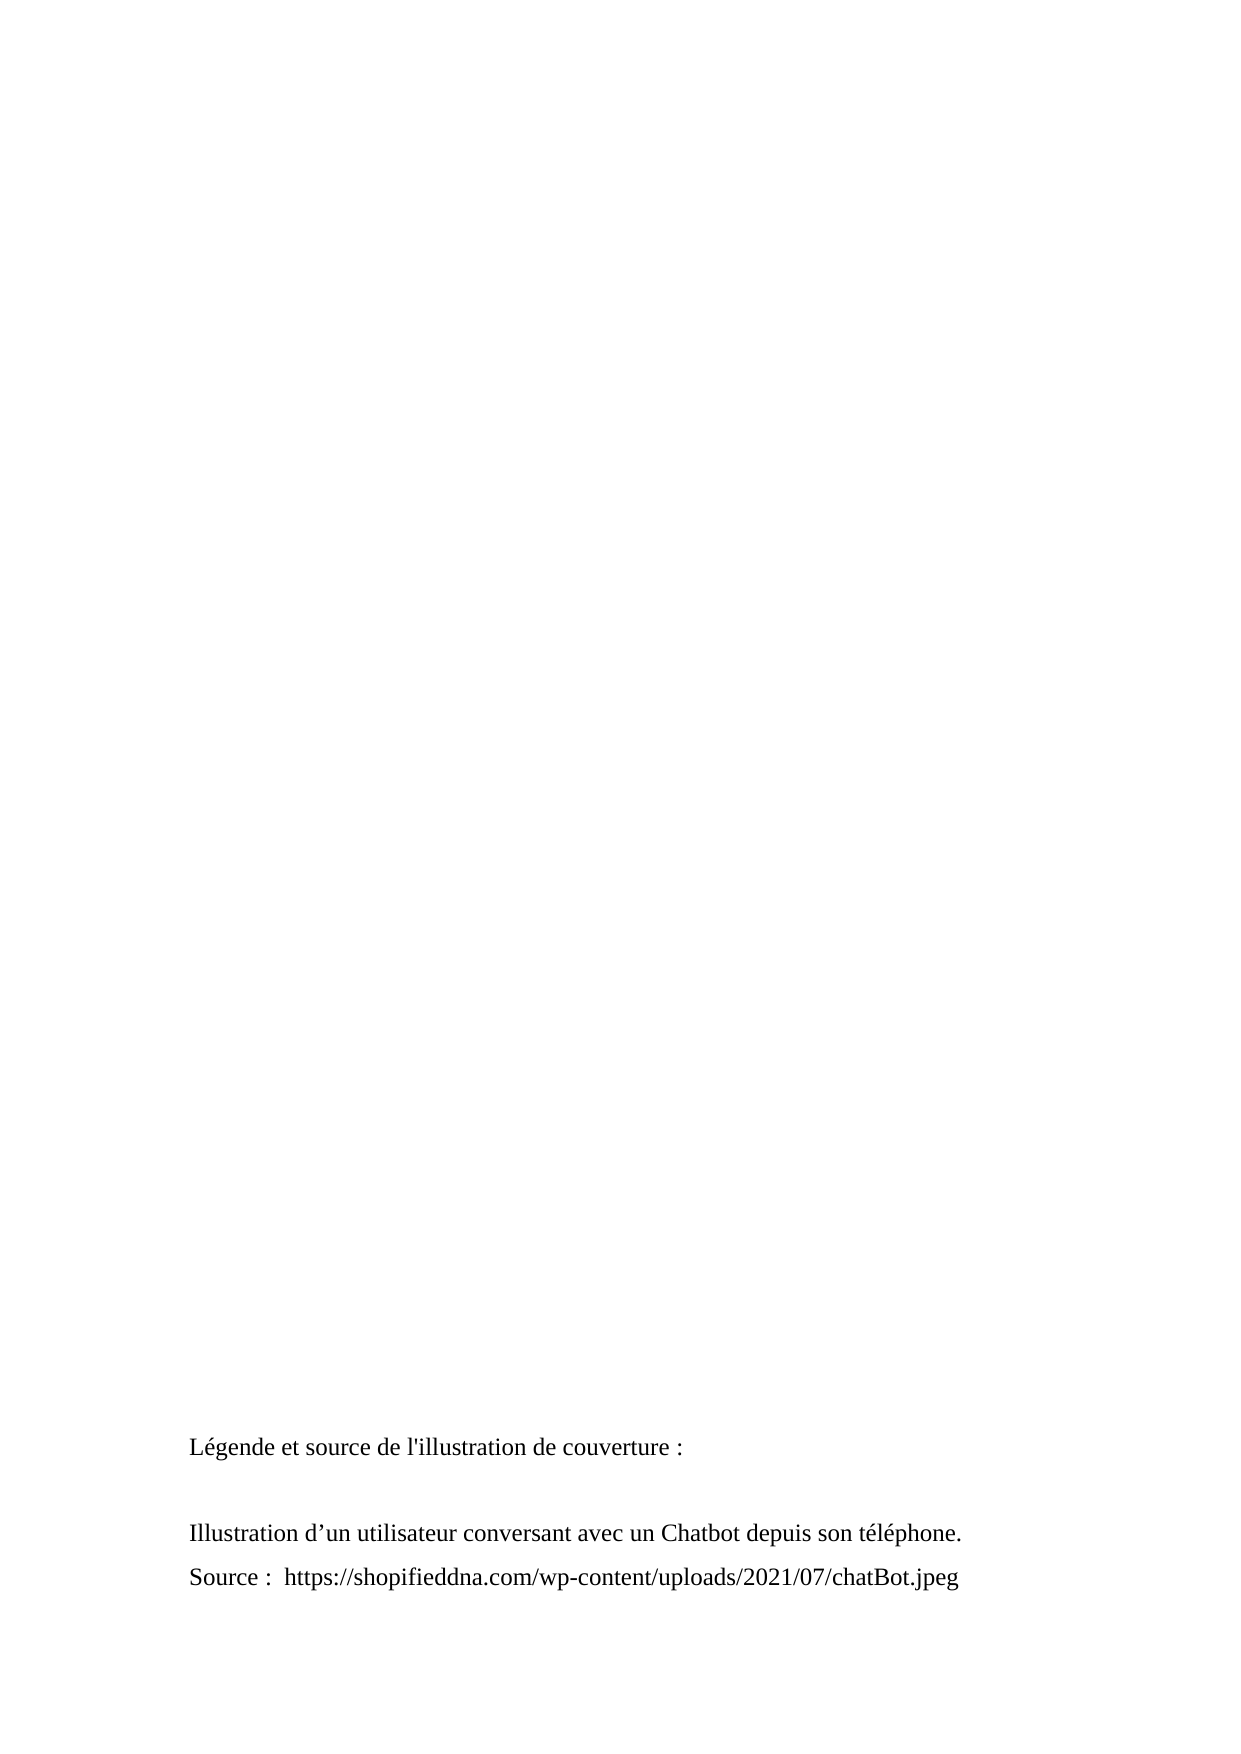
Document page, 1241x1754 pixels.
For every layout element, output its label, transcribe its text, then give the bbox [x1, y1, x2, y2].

text Illustration d’un utilisateur conversant avec un Chatbot depuis son téléphone. [118, 1518, 1093, 1547]
text Source : https://shopifieddna.com/wp-content/uploads/2021/07/chatBot.jpeg [118, 1562, 1093, 1591]
text Légende et source de l'illustration de couverture : [118, 1432, 1093, 1461]
